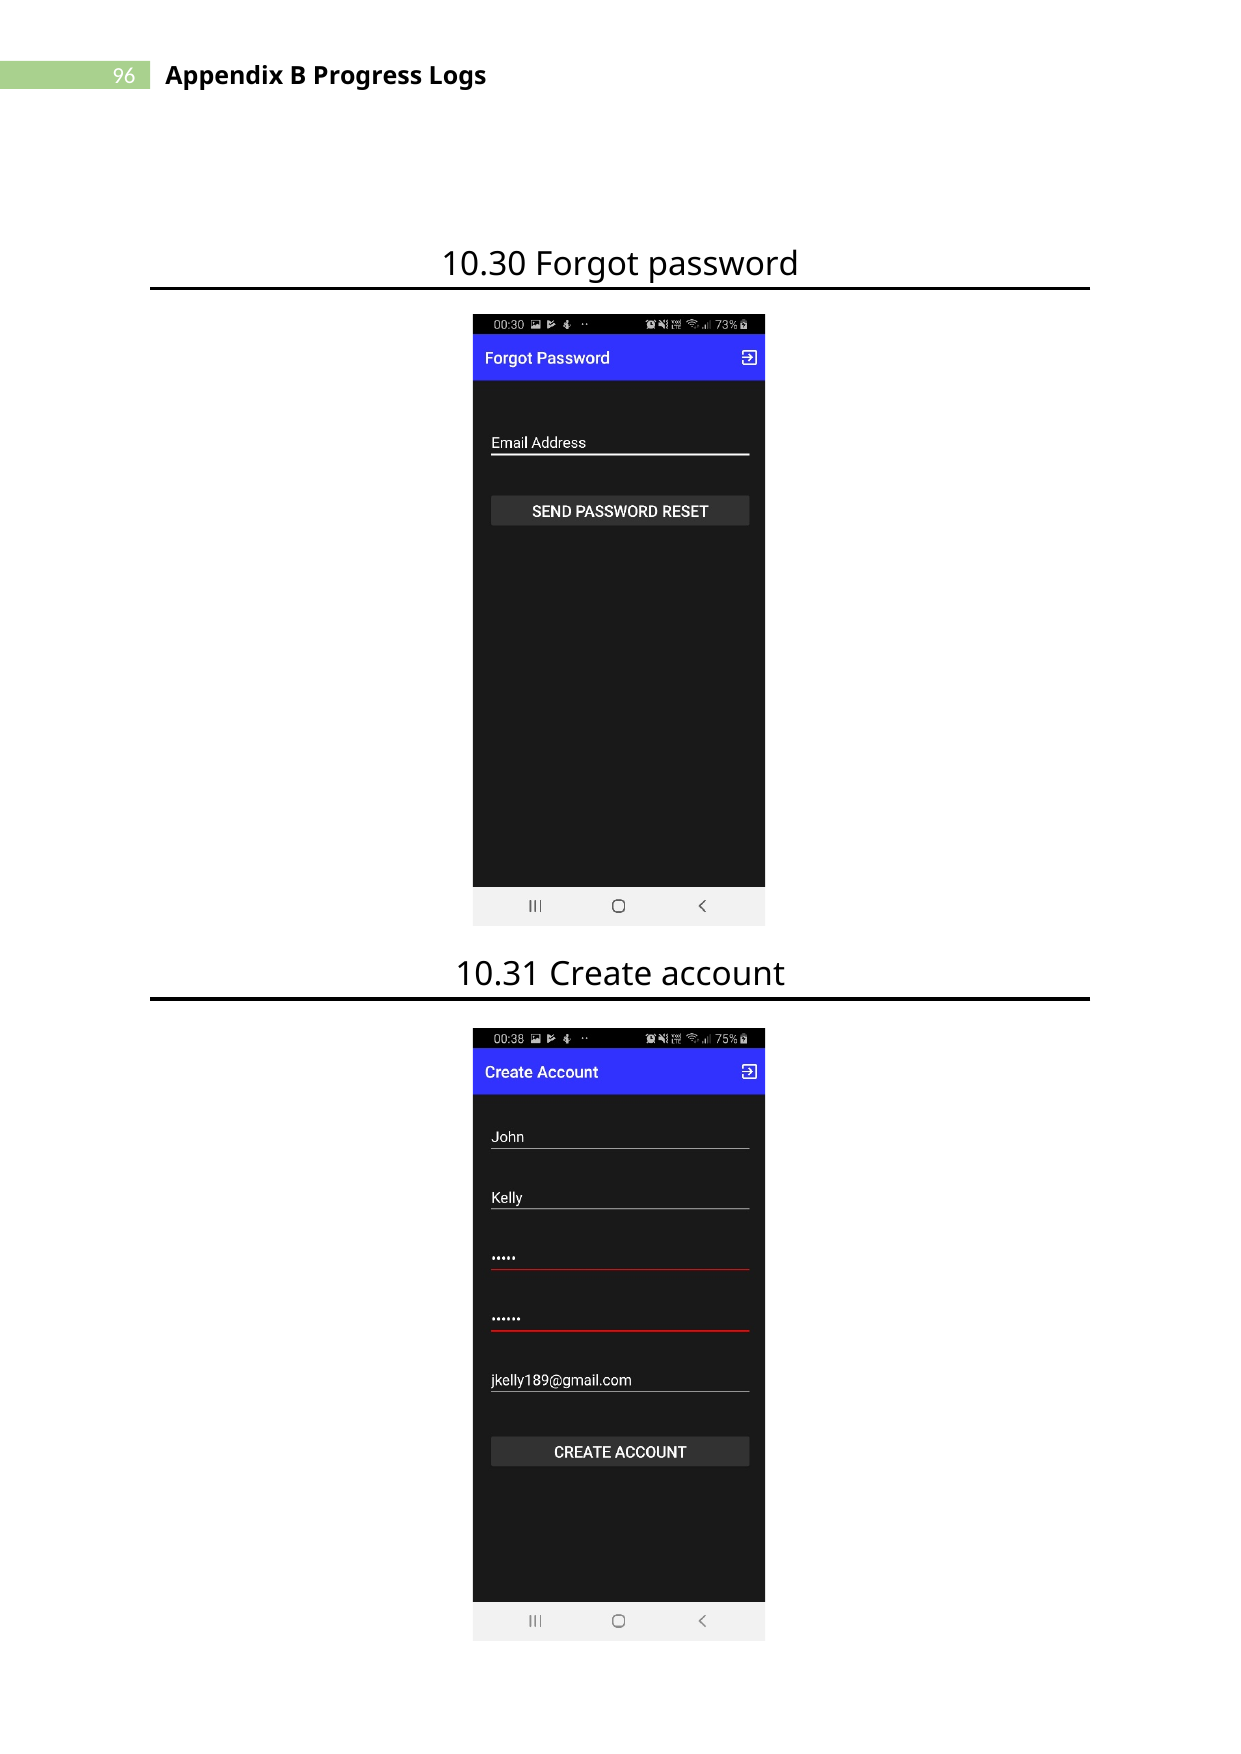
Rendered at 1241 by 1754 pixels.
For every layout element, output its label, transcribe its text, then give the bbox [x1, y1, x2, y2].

subtitle Forgot password [150, 286, 1090, 334]
picture [471, 361, 765, 970]
subtitle Create account [150, 997, 1090, 1044]
picture [471, 1075, 765, 1685]
